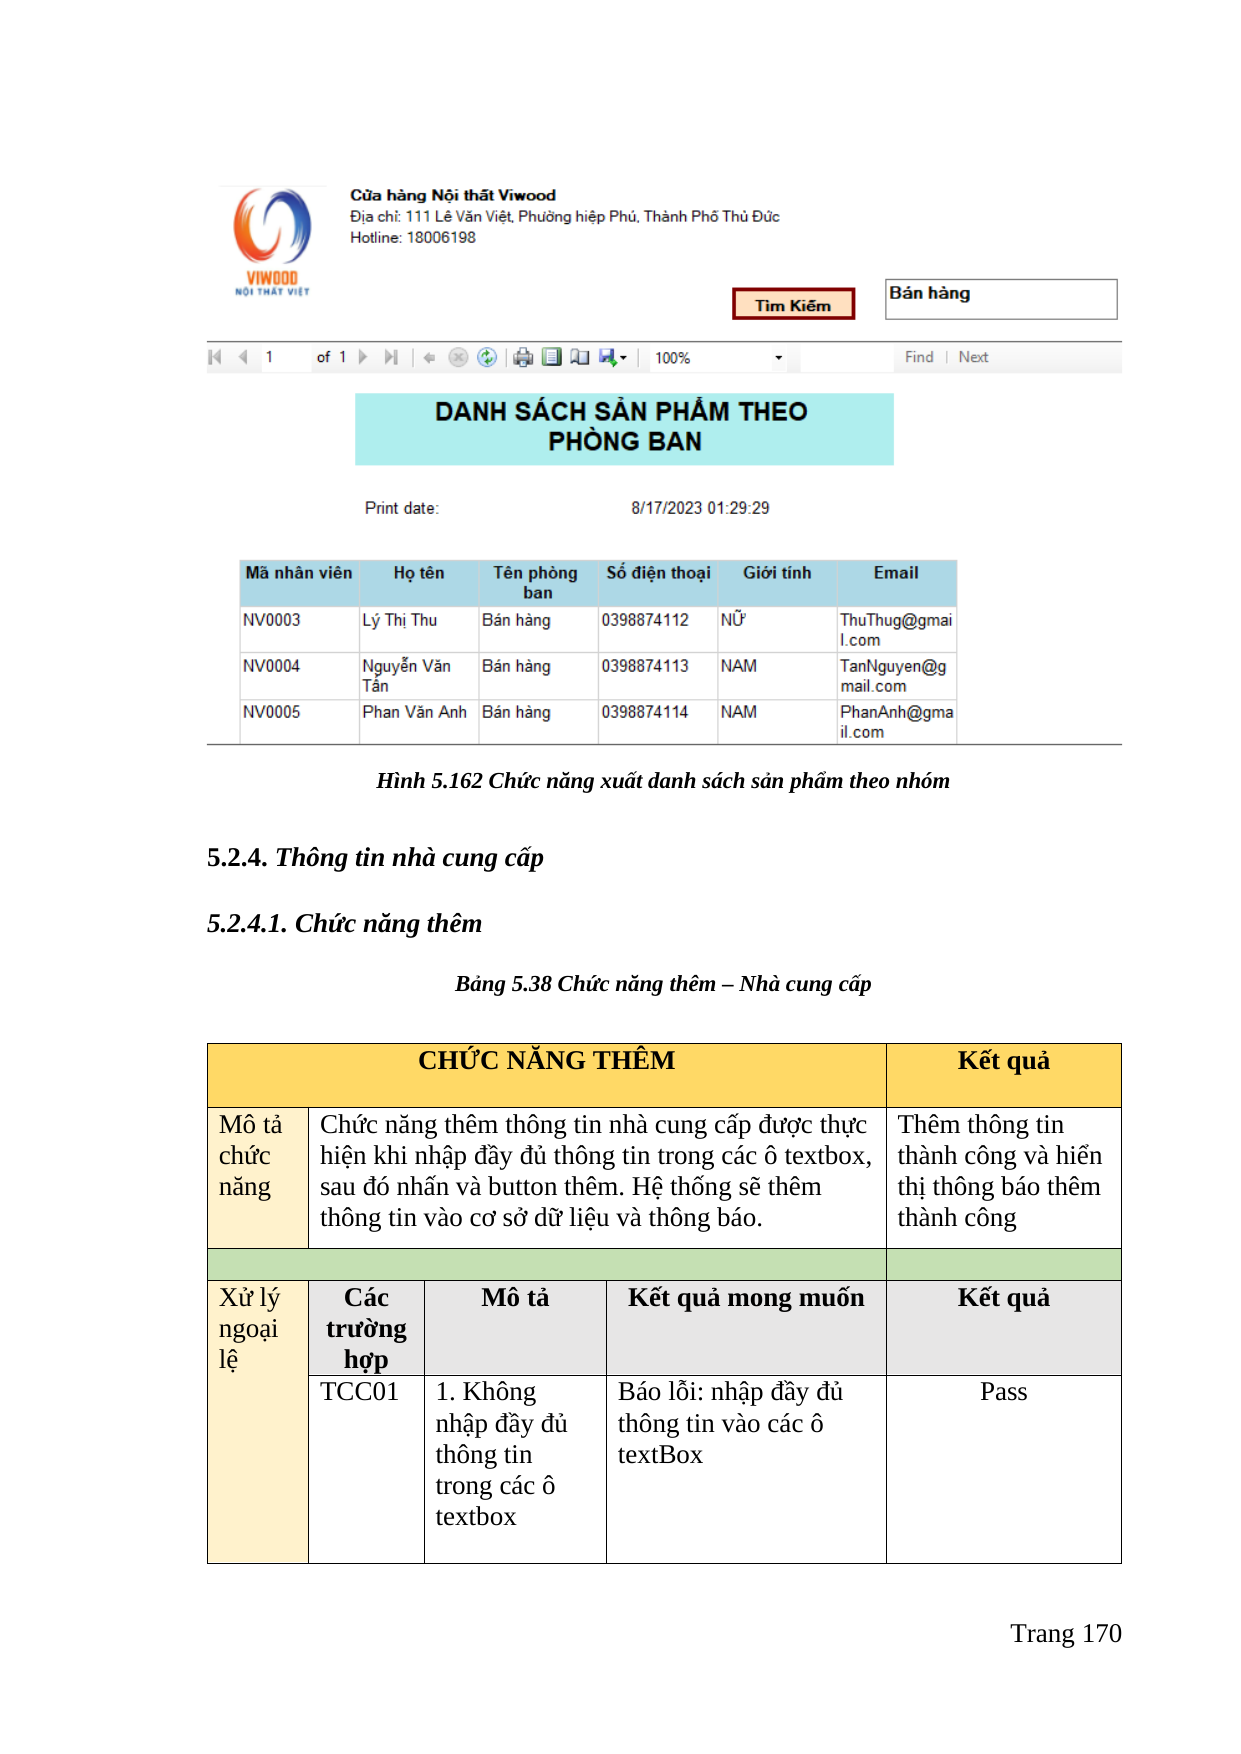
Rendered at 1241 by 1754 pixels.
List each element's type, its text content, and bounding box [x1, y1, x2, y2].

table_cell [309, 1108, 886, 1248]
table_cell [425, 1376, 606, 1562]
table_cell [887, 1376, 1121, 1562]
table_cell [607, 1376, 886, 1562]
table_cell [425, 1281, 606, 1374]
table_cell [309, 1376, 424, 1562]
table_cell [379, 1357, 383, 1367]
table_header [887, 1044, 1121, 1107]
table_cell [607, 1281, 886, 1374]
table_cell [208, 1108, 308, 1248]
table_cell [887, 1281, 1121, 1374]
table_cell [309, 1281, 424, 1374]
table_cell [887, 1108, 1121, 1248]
picture [206, 177, 1123, 749]
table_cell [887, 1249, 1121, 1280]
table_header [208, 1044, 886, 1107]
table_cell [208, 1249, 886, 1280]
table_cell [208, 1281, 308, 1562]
subtitle Thông tin nhà cung cấp [207, 841, 1122, 872]
subtitle Chức năng thêm [207, 907, 1122, 939]
